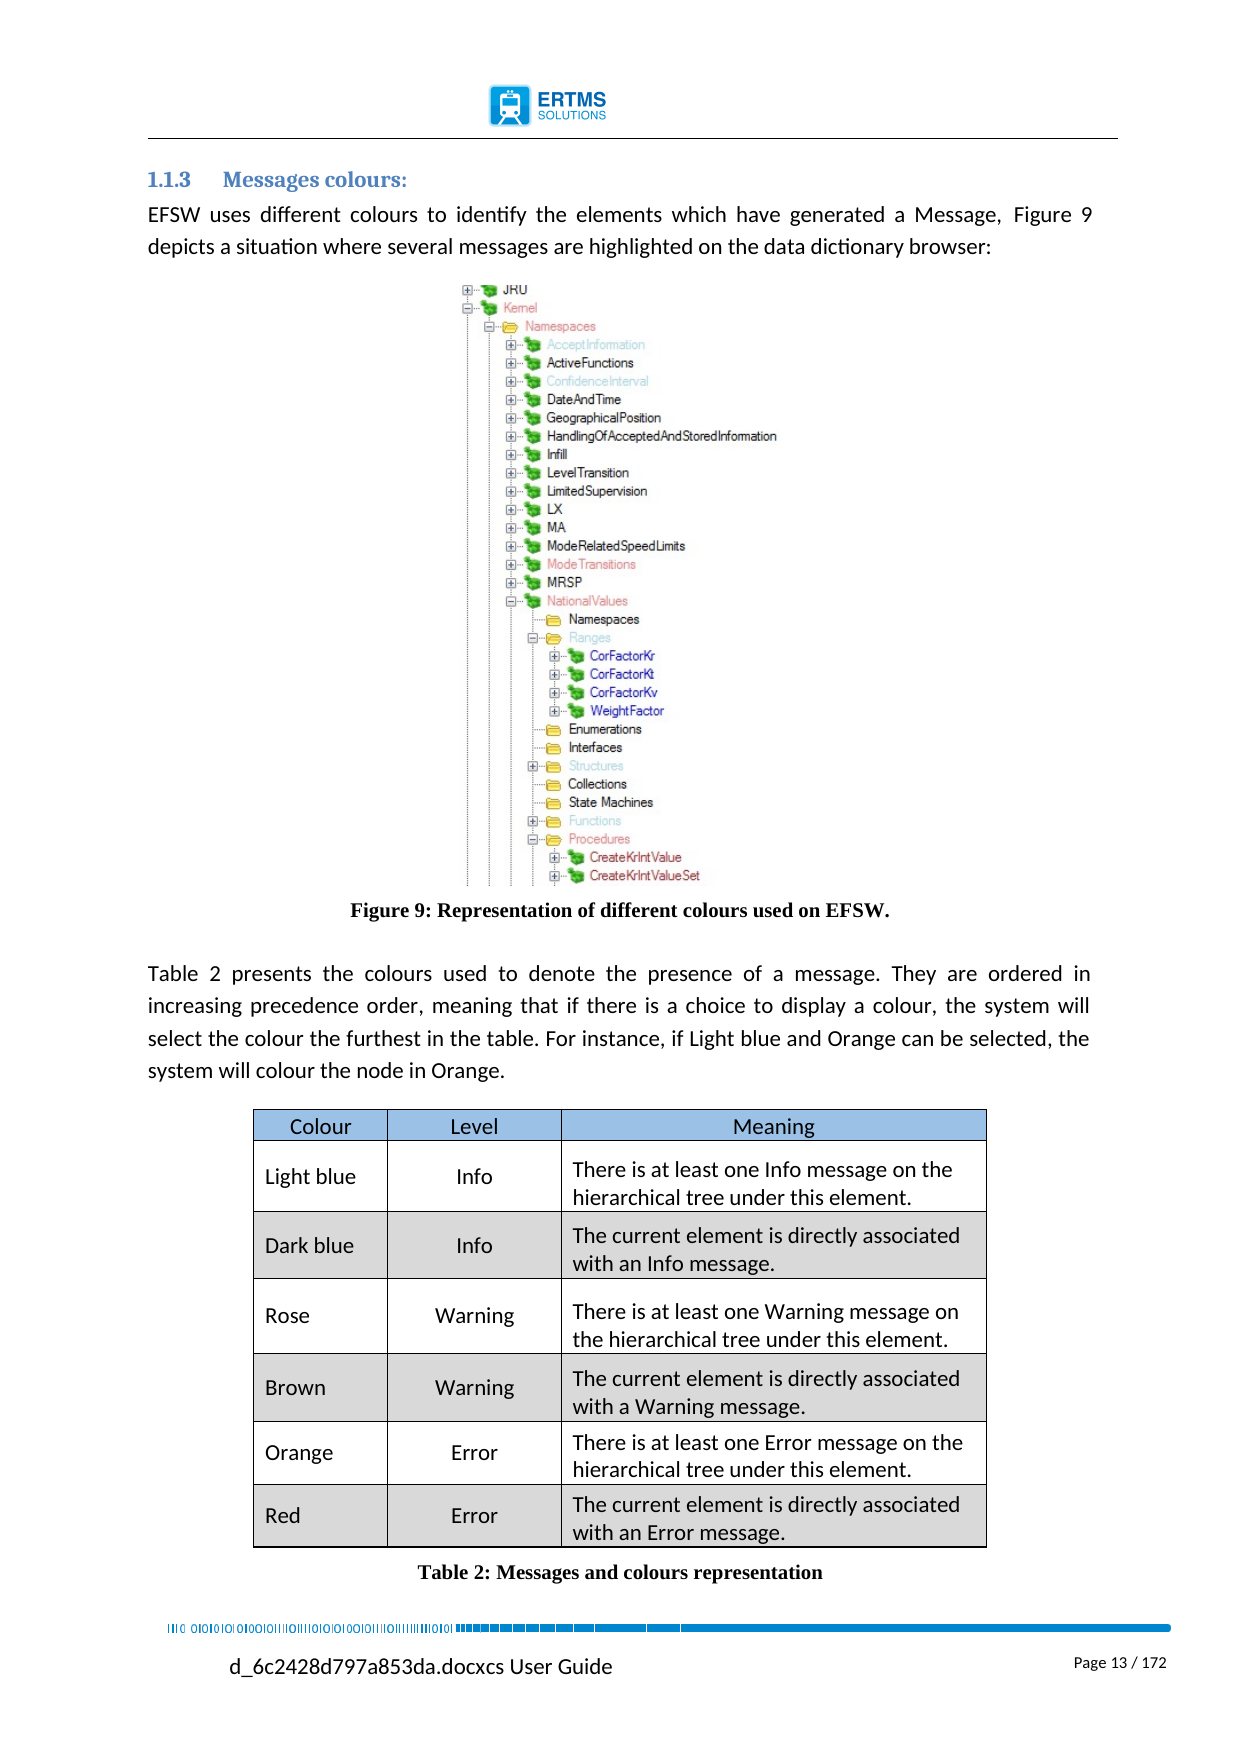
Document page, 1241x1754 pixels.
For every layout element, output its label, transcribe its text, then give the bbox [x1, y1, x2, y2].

table_cell Orange [254, 1422, 387, 1484]
subtitle Messages colours: [148, 167, 1093, 193]
table_header Colour [254, 1110, 387, 1140]
table_cell Brown [254, 1354, 387, 1421]
table_cell The current element is directly associated with a Warning message. [562, 1354, 986, 1421]
table_cell There is at least one Error message on the hierarchical tree under this element. [562, 1422, 986, 1484]
table_cell Error [388, 1485, 561, 1546]
text EFSW uses different colours to identify the elements which have generated a Message, Figure 9 depicts a situation where several messages are highlighted on the data dictionary browser: [148, 200, 1093, 260]
text Figure 9: Representation of different colours used on EFSW. [148, 898, 1093, 922]
table_cell Error [388, 1422, 561, 1484]
table_header Level [388, 1110, 561, 1140]
table_cell There is at least one Info message on the hierarchical tree under this element. [562, 1141, 986, 1211]
table_cell Red [254, 1485, 387, 1546]
table_cell Info [388, 1141, 561, 1211]
table_cell Info [388, 1212, 561, 1278]
picture [477, 73, 617, 138]
picture [167, 1624, 1171, 1633]
table_cell The current element is directly associated with an Info message. [562, 1212, 986, 1278]
text Table 2: Messages and colours representation [148, 1560, 1093, 1584]
table_cell Rose [254, 1279, 387, 1353]
table_cell Light blue [254, 1141, 387, 1211]
text Table 2 presents the colours used to denote the presence of a message. They are ordered in increasing precedence order, meaning that if there is a choice to display a colour, the system will select the colour the furthest in the table. For instance, if Light blue and Orange can be selected, the system will colour the node in Orange. [148, 959, 1093, 1084]
table_cell Warning [388, 1354, 561, 1421]
table_cell There is at least one Warning message on the hierarchical tree under this element. [562, 1279, 986, 1353]
table_cell Dark blue [254, 1212, 387, 1278]
table_cell Warning [388, 1279, 561, 1353]
table_header Meaning [562, 1110, 986, 1140]
table_cell The current element is directly associated with an Error message. [562, 1485, 986, 1546]
picture [459, 285, 782, 886]
